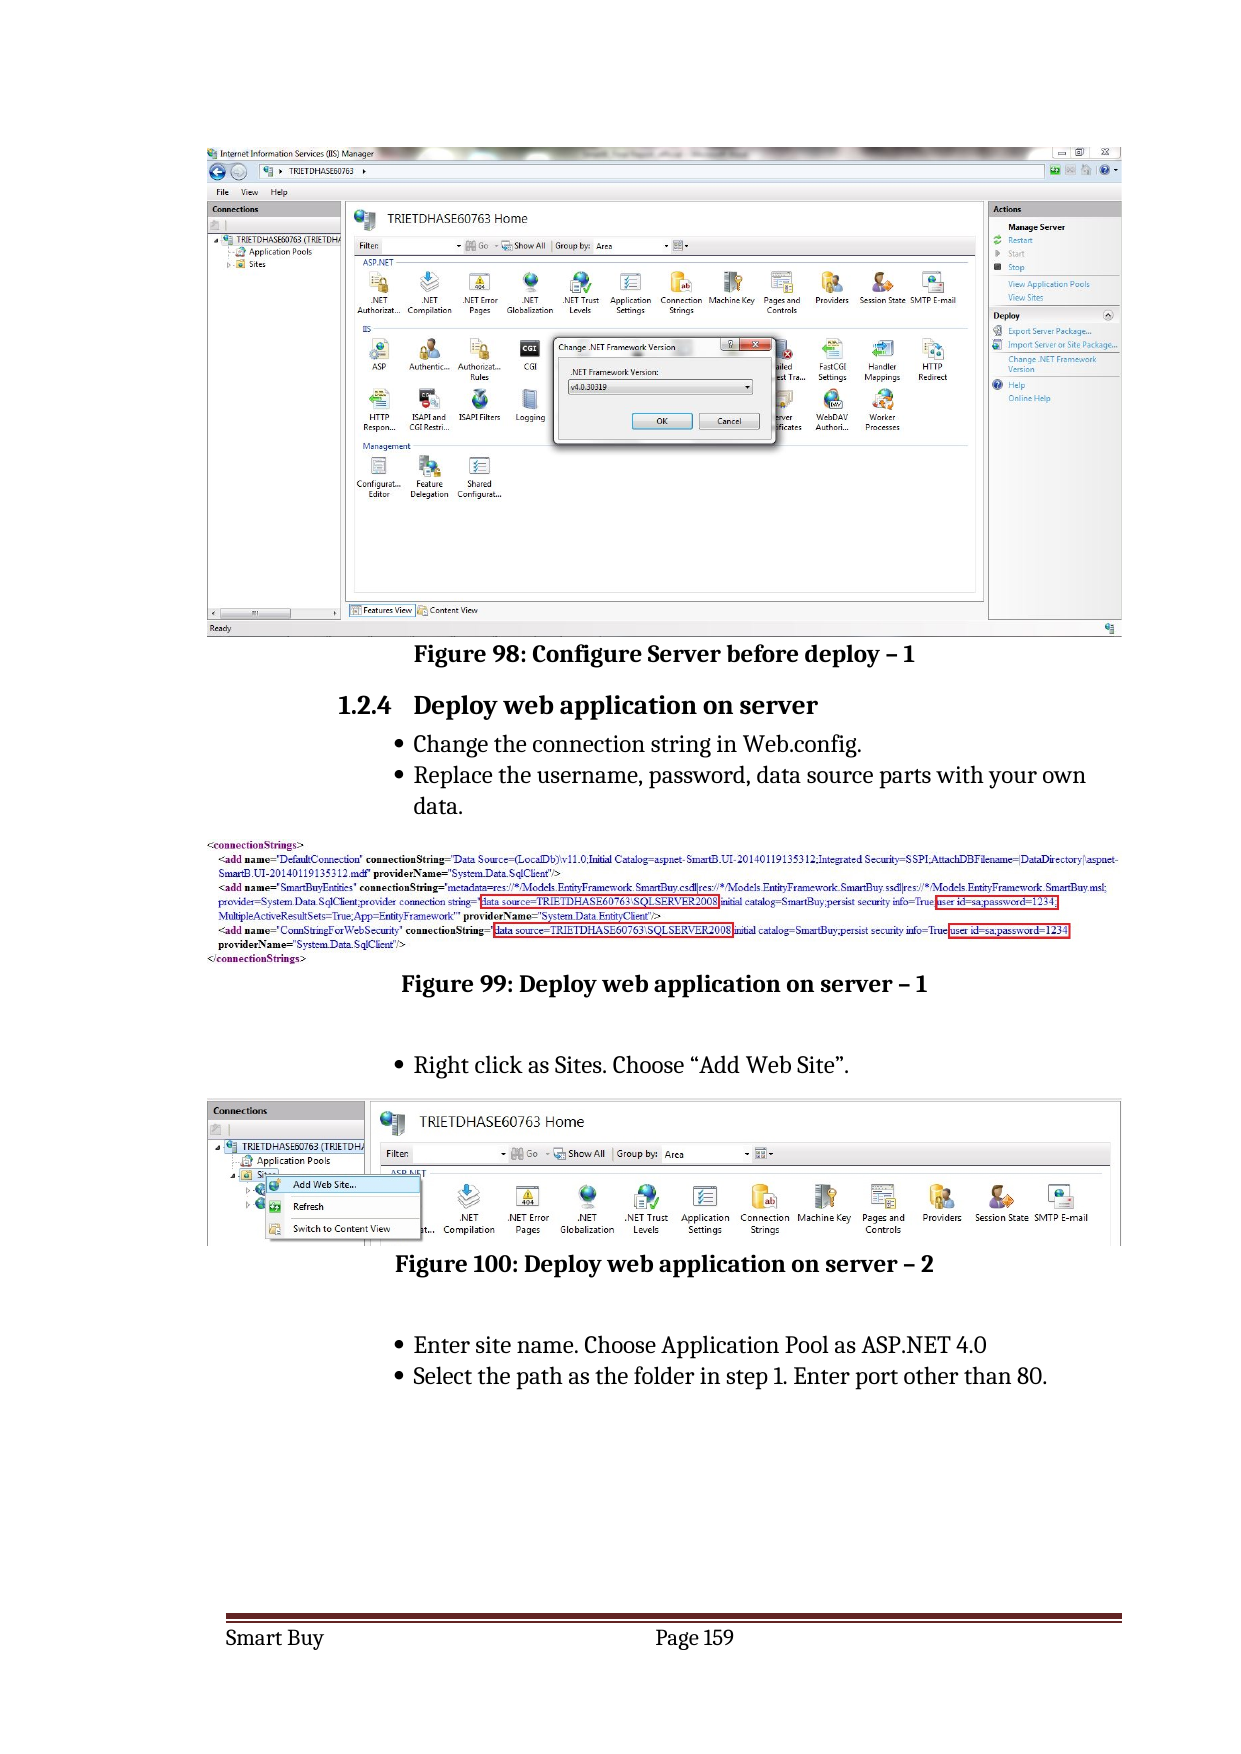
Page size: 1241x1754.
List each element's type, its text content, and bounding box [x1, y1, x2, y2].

text Figure 99: Deploy web application on server – 1 [207, 970, 1122, 999]
list Right click as Sites. Choose “Add Web Site”. [394, 1051, 1122, 1079]
picture [207, 839, 1122, 966]
picture [207, 147, 1122, 637]
text Figure 100: Deploy web application on server – 2 [207, 1250, 1122, 1279]
picture [207, 1098, 1122, 1246]
list Change the connection string in Web.config. [394, 729, 1122, 758]
list Select the path as the folder in step 1. Enter port other than 80. [394, 1362, 1122, 1390]
subtitle Deploy web application on server [338, 690, 1122, 721]
text Figure 98: Configure Server before deploy – 1 [207, 640, 1122, 669]
list Replace the username, password, data source parts with your own data. [394, 761, 1122, 820]
list Enter site name. Choose Application Pool as ASP.NET 4.0 [394, 1331, 1122, 1359]
